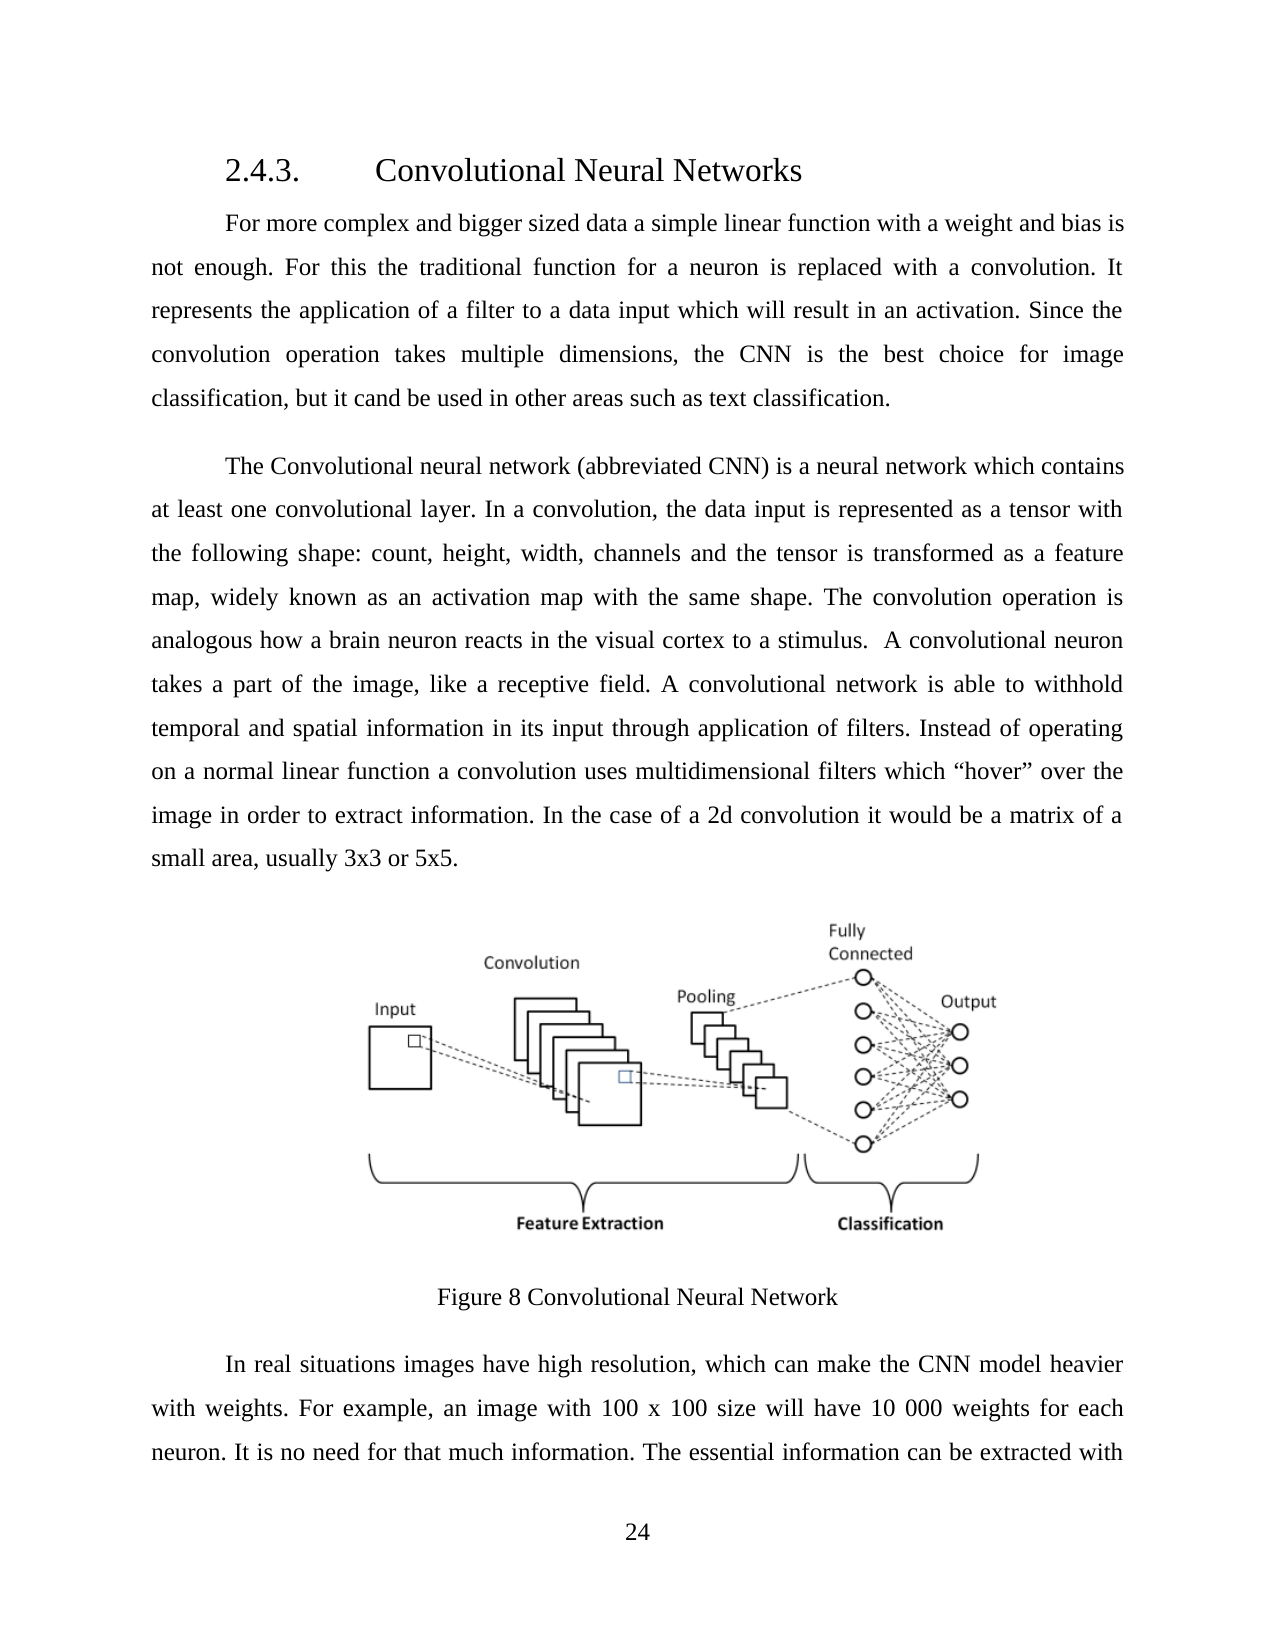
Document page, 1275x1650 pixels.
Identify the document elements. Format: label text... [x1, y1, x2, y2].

text The Convolutional neural network (abbreviated CNN) is a neural network which contains at least one convolutional layer. In a convolution, the data input is represented as a tensor with the following shape: count, height, width, channels and the tensor is transformed as a feature map, widely known as an activation map with the same shape. The convolution operation is analogous how a brain neuron reacts in the visual cortex to a stimulus. A convolutional neuron takes a part of the image, like a receptive field. A convolutional network is able to withhold temporal and spatial information in its input through application of filters. Instead of operating on a normal linear function a convolution uses multidimensional filters which “hover” over the image in order to extract information. In the case of a 2d convolution it would be a matrix of a small area, usually 3x3 or 5x5. [151, 451, 1125, 872]
subtitle Convolutional Neural Networks [225, 150, 1125, 188]
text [151, 1349, 1125, 1466]
text Figure 8 Convolutional Neural Network [150, 1282, 1125, 1310]
picture [340, 911, 1010, 1243]
text For more complex and bigger sized data a simple linear function with a weight and bias is not enough. For this the traditional function for a neuron is replaced with a convolution. It represents the application of a filter to a data input which will result in an activation. Since the convolution operation takes multiple dimensions, the CNN is the best choice for image classification, but it cand be used in other areas such as text classification. [151, 208, 1125, 412]
